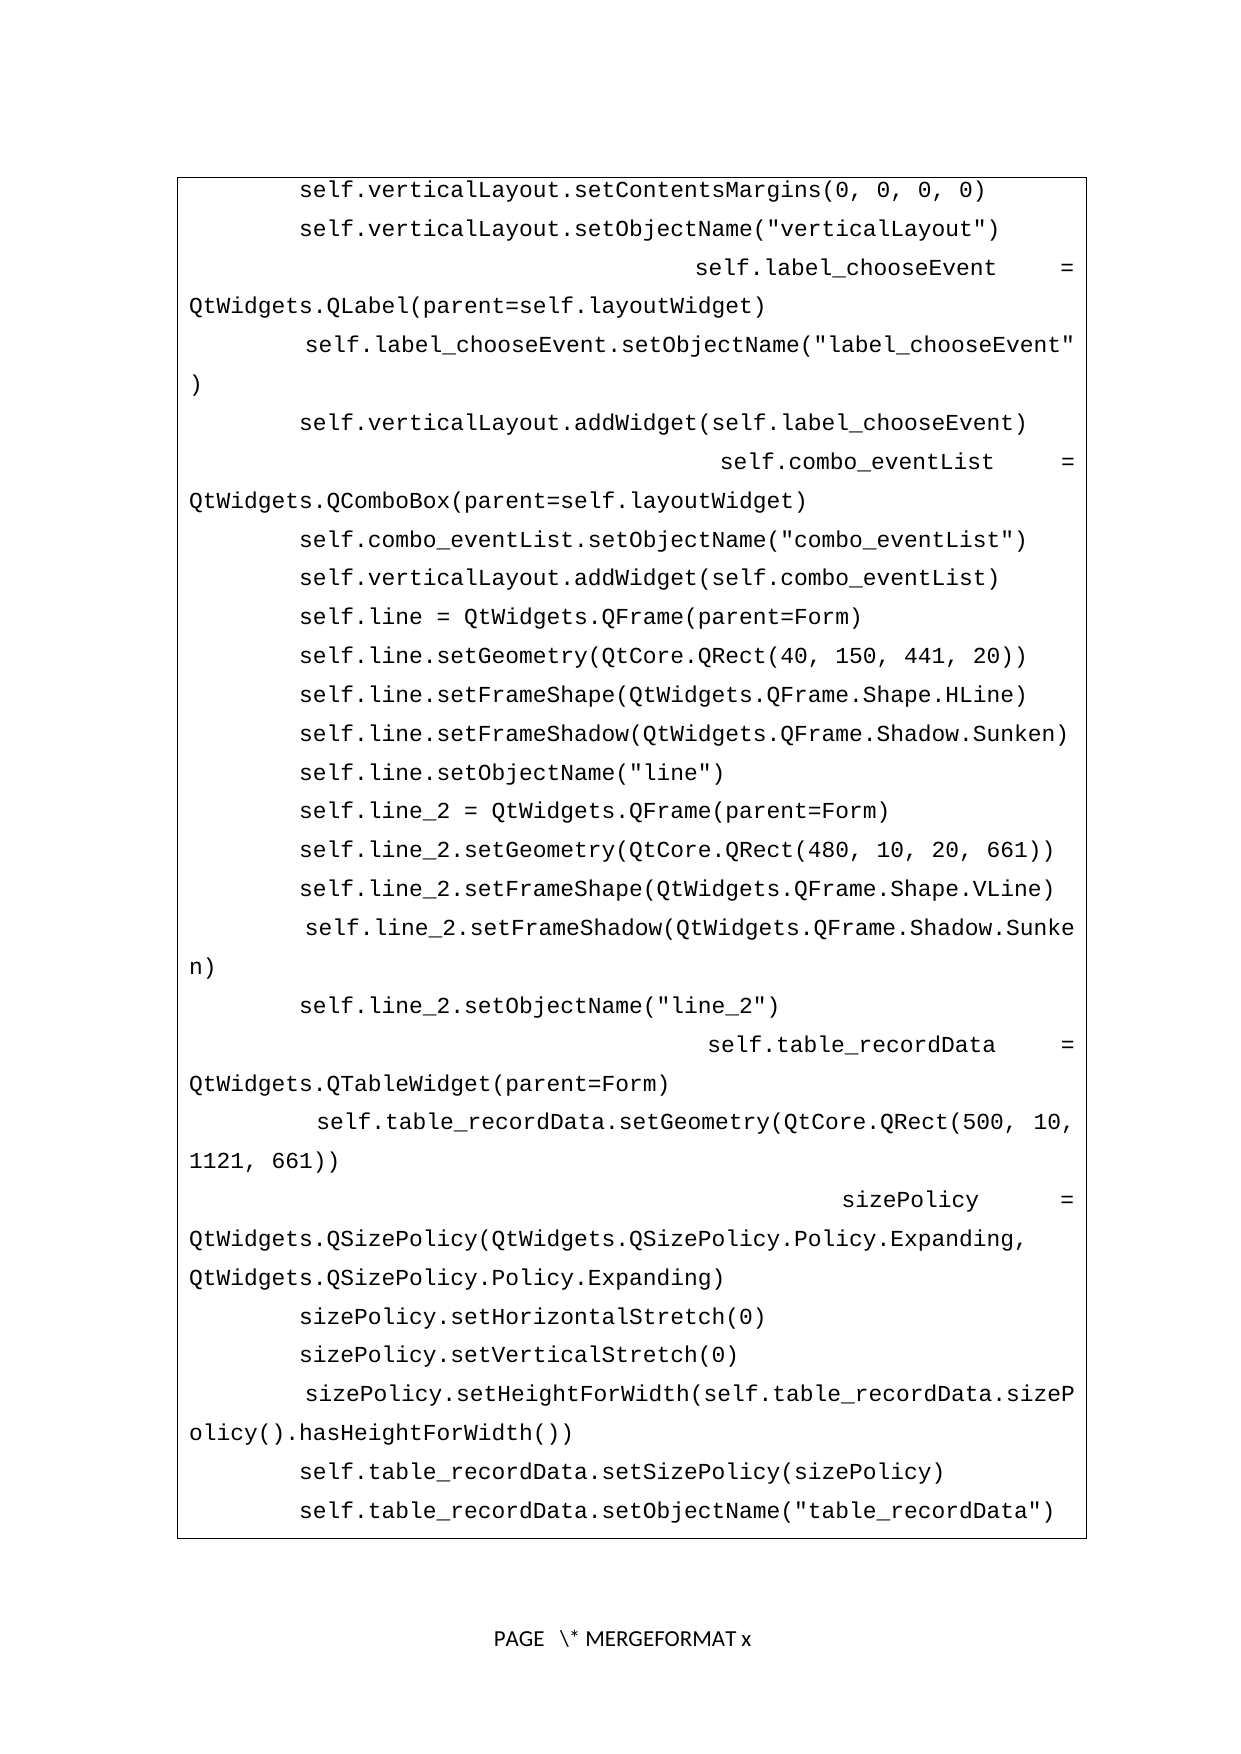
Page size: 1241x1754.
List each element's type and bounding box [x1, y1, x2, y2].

table_header [178, 178, 1086, 1538]
